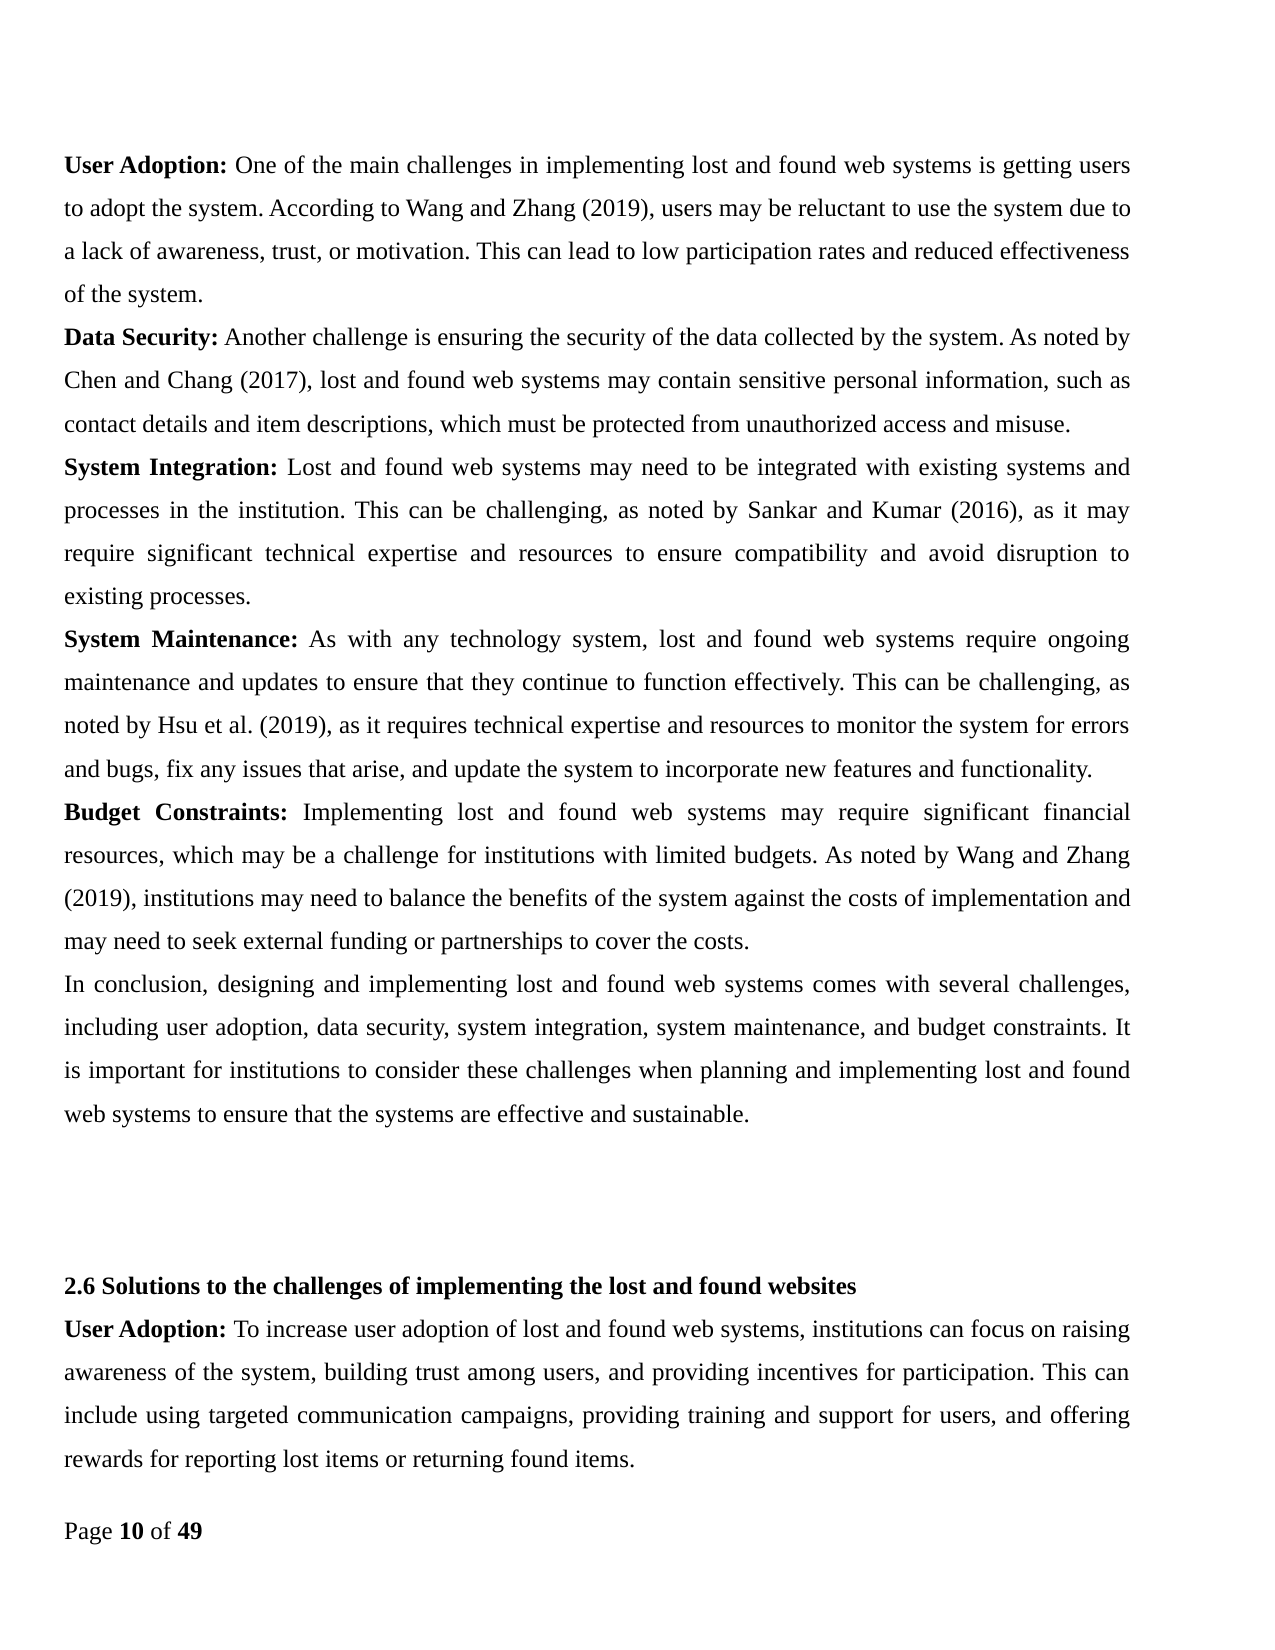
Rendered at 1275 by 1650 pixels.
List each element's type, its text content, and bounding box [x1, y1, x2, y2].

text System Integration: Lost and found web systems may need to be integrated with existing systems and processes in the institution. This can be challenging, as noted by Sankar and Kumar (2016), as it may require significant technical expertise and resources to ensure compatibility and avoid disruption to existing processes. [64, 452, 1131, 610]
text User Adoption: One of the main challenges in implementing lost and found web systems is getting users to adopt the system. According to Wang and Zhang (2019), users may be reluctant to use the system due to a lack of awareness, trust, or motivation. This can lead to low participation rates and reduced effectiveness of the system. [64, 150, 1131, 308]
text Budget Constraints: Implementing lost and found web systems may require significant financial resources, which may be a challenge for institutions with limited budgets. As noted by Wang and Zhang (2019), institutions may need to balance the benefits of the system against the costs of implementation and may need to seek external funding or partnerships to cover the costs. [64, 797, 1131, 955]
text System Maintenance: As with any technology system, lost and found web systems require ongoing maintenance and updates to ensure that they continue to function effectively. This can be challenging, as noted by Hsu et al. (2019), as it requires technical expertise and resources to monitor the system for errors and bugs, fix any issues that arise, and update the system to incorporate new features and functionality. [64, 624, 1131, 782]
text In conclusion, designing and implementing lost and found web systems comes with several challenges, including user adoption, data security, system integration, system maintenance, and budget constraints. It is important for institutions to consider these challenges when planning and implementing lost and found web systems to ensure that the systems are effective and sustainable. [64, 969, 1131, 1127]
text User Adoption: To increase user adoption of lost and found web systems, institutions can focus on raising awareness of the system, building trust among users, and providing incentives for participation. This can include using targeted communication campaigns, providing training and support for users, and offering rewards for reporting lost items or returning found items. [64, 1314, 1131, 1472]
text Data Security: Another challenge is ensuring the security of the data collected by the system. As noted by Chen and Chang (2017), lost and found web systems may contain sensitive personal information, such as contact details and item descriptions, which must be protected from unauthorized access and misuse. [64, 322, 1131, 437]
subtitle 2.6 Solutions to the challenges of implementing the lost and found websites [64, 1271, 1131, 1300]
